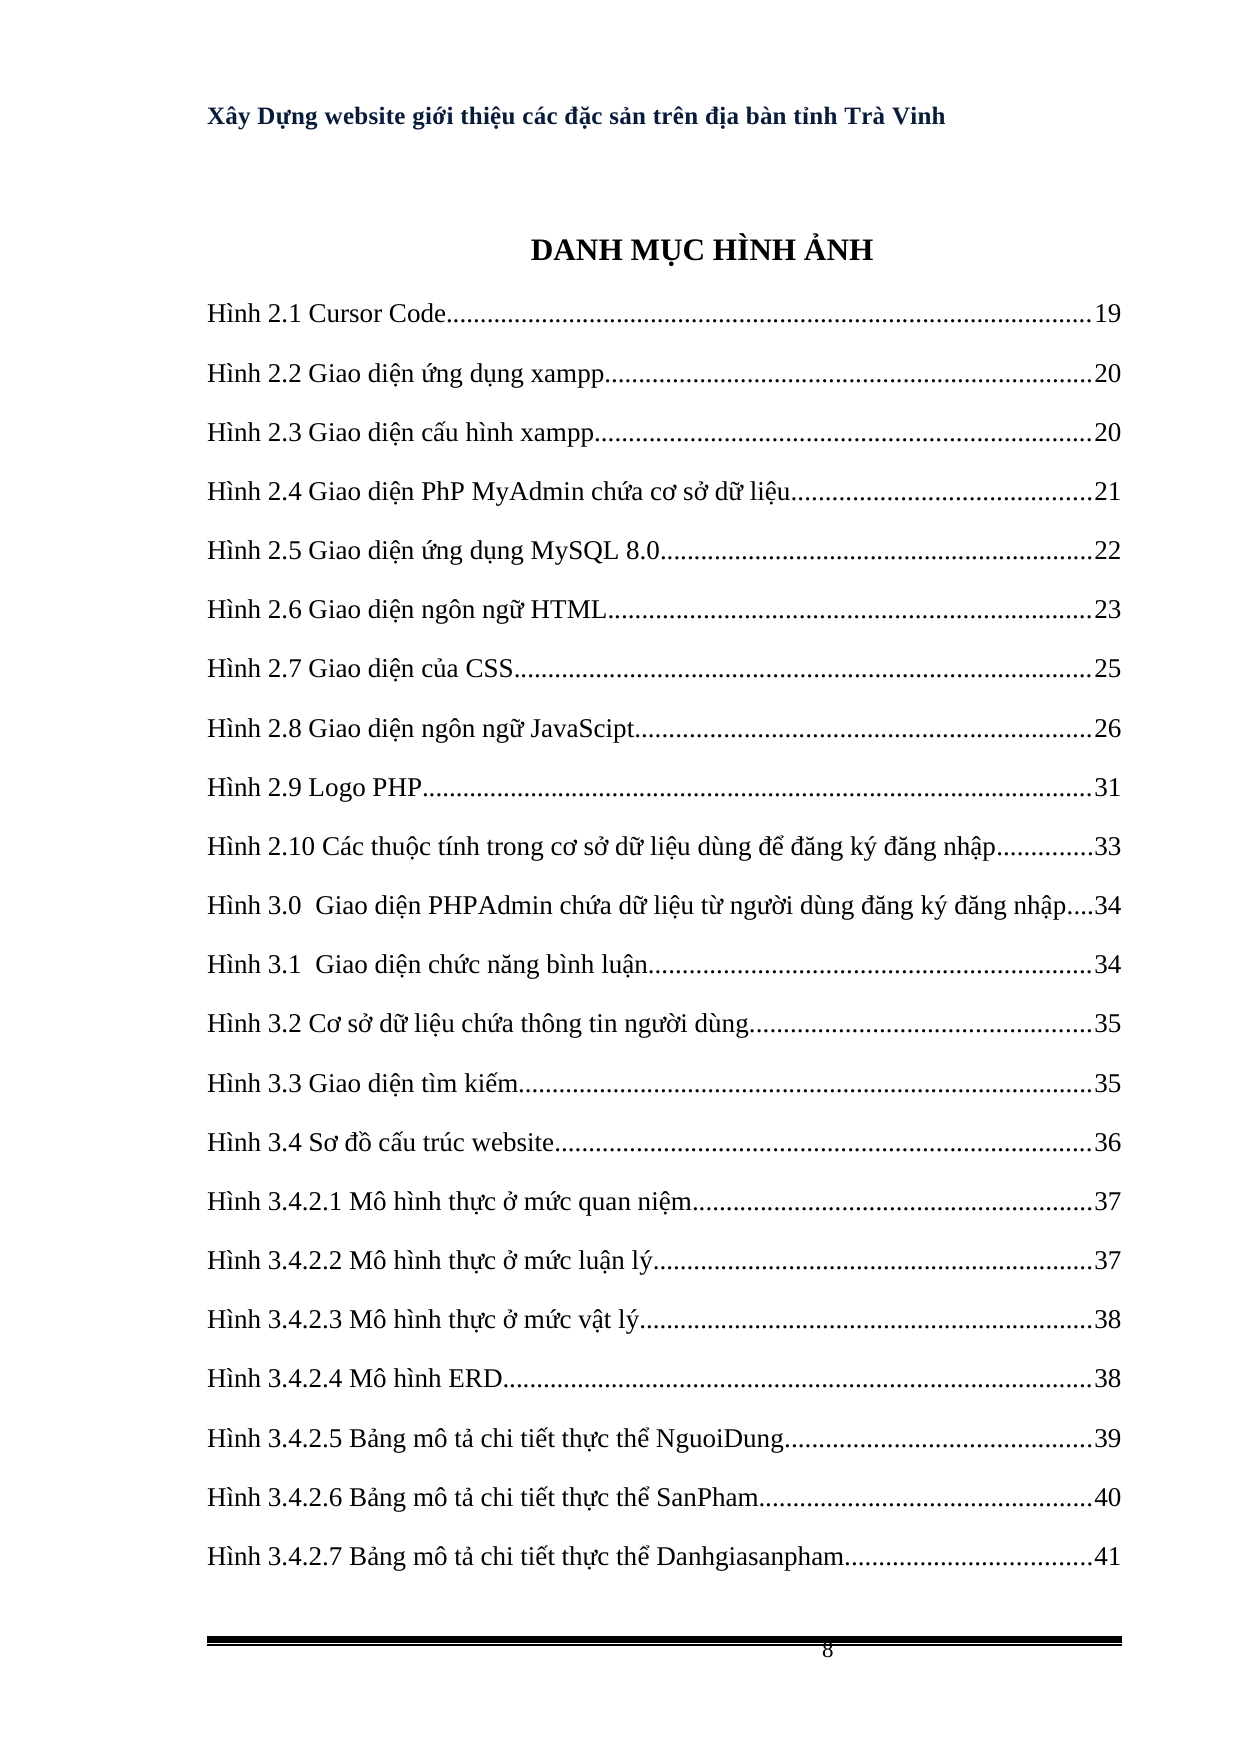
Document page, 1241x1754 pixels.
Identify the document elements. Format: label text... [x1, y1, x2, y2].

text Hình 3.0 Giao diện PHPAdmin chứa dữ liệu từ người dùng đăng ký đăng nhập 34 [207, 889, 1122, 920]
text Hình 3.4.2.1 Mô hình thực ở mức quan niệm 37 [207, 1185, 1122, 1216]
text Hình 3.1 Giao diện chức năng bình luận 34 [207, 948, 1122, 979]
text Hình 2.4 Giao diện PhP MyAdmin chứa cơ sở dữ liệu 21 [207, 475, 1122, 506]
text Hình 2.7 Giao diện của CSS 25 [207, 652, 1122, 684]
text Hình 3.4.2.3 Mô hình thực ở mức vật lý 38 [207, 1303, 1122, 1334]
text Hình 3.3 Giao diện tìm kiếm 35 [207, 1067, 1122, 1098]
text Hình 3.4 Sơ đồ cấu trúc website 36 [207, 1126, 1122, 1157]
text Hình 2.8 Giao diện ngôn ngữ JavaScipt 26 [207, 712, 1122, 743]
text Hình 2.5 Giao diện ứng dụng MySQL 8.0 22 [207, 534, 1122, 565]
text Hình 2.10 Các thuộc tính trong cơ sở dữ liệu dùng để đăng ký đăng nhập 33 [207, 830, 1122, 861]
text Hình 2.1 Cursor Code 19 [207, 297, 1122, 329]
text Hình 2.6 Giao diện ngôn ngữ HTML 23 [207, 593, 1122, 624]
text DANH MỤC HÌNH ẢNH [207, 231, 1122, 267]
text Hình 2.3 Giao diện cấu hình xampp 20 [207, 416, 1122, 447]
text Hình 3.4.2.7 Bảng mô tả chi tiết thực thể Danhgiasanpham 41 [207, 1540, 1122, 1571]
text Hình 2.2 Giao diện ứng dụng xampp 20 [207, 357, 1122, 388]
text Hình 2.9 Logo PHP 31 [207, 771, 1122, 802]
text Hình 3.4.2.4 Mô hình ERD 38 [207, 1362, 1122, 1394]
text Hình 3.4.2.5 Bảng mô tả chi tiết thực thể NguoiDung 39 [207, 1422, 1122, 1453]
text Hình 3.4.2.6 Bảng mô tả chi tiết thực thể SanPham 40 [207, 1481, 1122, 1512]
text Hình 3.4.2.2 Mô hình thực ở mức luận lý 37 [207, 1244, 1122, 1275]
text Hình 3.2 Cơ sở dữ liệu chứa thông tin người dùng 35 [207, 1007, 1122, 1039]
